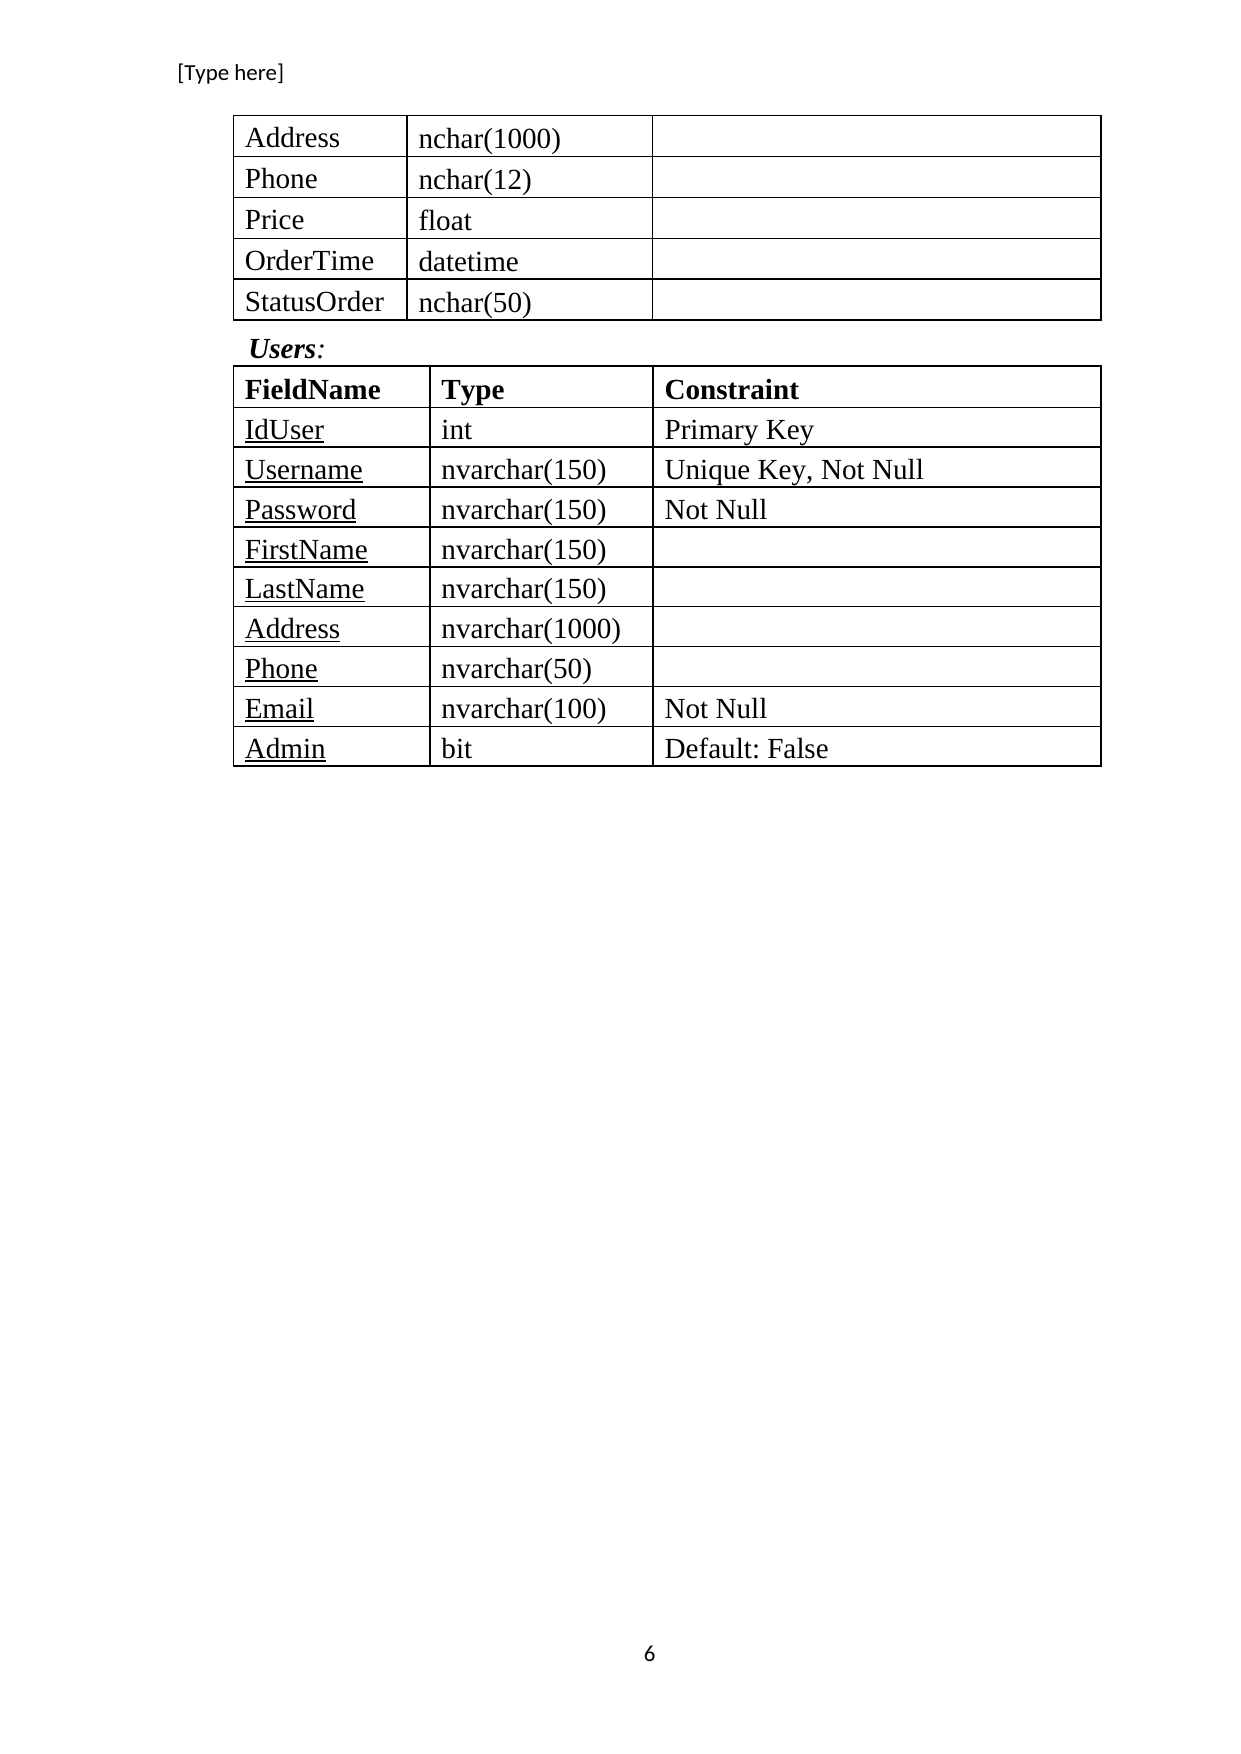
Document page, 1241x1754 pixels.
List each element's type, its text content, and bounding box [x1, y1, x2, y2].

table_cell Default: False [654, 727, 1100, 765]
table_cell nvarchar(1000) [431, 607, 652, 646]
table_cell [654, 528, 1100, 566]
table_cell Address [234, 607, 429, 646]
table_cell int [431, 408, 652, 446]
table_cell Address [234, 116, 406, 156]
text Users: [177, 331, 1122, 365]
table_cell LastName [234, 568, 429, 606]
table_cell Phone [234, 647, 429, 686]
table_cell nvarchar(50) [431, 647, 652, 686]
table_cell [654, 647, 1100, 686]
table_cell nvarchar(150) [431, 448, 652, 486]
table_cell OrderTime [234, 239, 406, 278]
table_cell [653, 239, 1100, 278]
table_cell Email [234, 687, 429, 726]
table_cell nchar(1000) [408, 116, 652, 156]
table_header Type [431, 367, 652, 406]
table_cell [653, 280, 1100, 319]
table_cell float [408, 198, 652, 237]
table_cell Price [234, 198, 406, 237]
table_cell nvarchar(150) [431, 568, 652, 606]
table_cell [653, 116, 1100, 156]
table_cell bit [431, 727, 652, 765]
table_cell nvarchar(150) [431, 488, 652, 526]
table_cell nvarchar(100) [431, 687, 652, 726]
table_cell nchar(12) [408, 157, 652, 196]
table_cell [654, 568, 1100, 606]
table_cell Admin [234, 727, 429, 765]
table_cell Unique Key, Not Null [654, 448, 1100, 486]
table_cell StatusOrder [234, 280, 406, 319]
table_cell Username [234, 448, 429, 486]
table_cell Primary Key [654, 408, 1100, 446]
table_cell [653, 198, 1100, 237]
table_cell nchar(50) [408, 280, 652, 319]
table_header FieldName [234, 367, 429, 406]
table_cell [654, 607, 1100, 646]
table_cell Phone [234, 157, 406, 196]
table_header Constraint [654, 367, 1100, 406]
table_cell Not Null [654, 488, 1100, 526]
table_cell FirstName [234, 528, 429, 566]
table_cell IdUser [234, 408, 429, 446]
table_cell Not Null [654, 687, 1100, 726]
table_cell nvarchar(150) [431, 528, 652, 566]
table_cell [653, 157, 1100, 196]
table_cell datetime [408, 239, 652, 278]
table_cell Password [234, 488, 429, 526]
